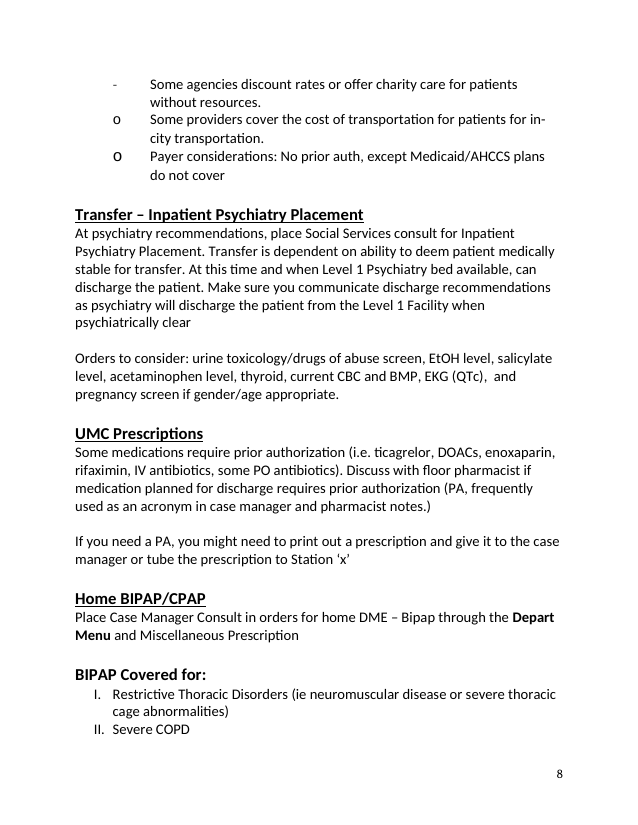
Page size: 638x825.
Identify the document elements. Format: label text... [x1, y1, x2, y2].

text BIPAP Covered for: [75, 664, 562, 685]
list Some agencies discount rates or offer charity care for patients without resources. [112, 75, 562, 111]
list Payer considerations: No prior auth, except Medicaid/AHCCS plans do not cover [112, 147, 562, 184]
text If you need a PA, you might need to print out a prescription and give it to the case manager or tube the prescription to Station ‘x’ [75, 532, 562, 568]
list Restrictive Thoracic Disorders (ie neuromuscular disease or severe thoracic cage abnormalities) [94, 685, 562, 721]
text Orders to consider: urine toxicology/drugs of abuse screen, EtOH level, salicylate level, acetaminophen level, thyroid, current CBC and BMP, EKG (QTc), and pregnancy screen if gender/age appropriate. [75, 349, 562, 403]
text UMC Prescriptions [75, 423, 562, 443]
text Transfer – Inpatient Psychiatry Placement [75, 204, 562, 224]
text At psychiatry recommendations, place Social Services consult for Inpatient Psychiatry Placement. Transfer is dependent on ability to deem patient medically stable for transfer. At this time and when Level 1 Psychiatry bed available, can discharge the patient. Make sure you communicate discharge recommendations as psychiatry will discharge the patient from the Level 1 Facility when psychiatrically clear [75, 224, 562, 331]
text Place Case Manager Consult in orders for home DME – Bipap through the Depart Menu and Miscellaneous Prescription [75, 609, 562, 644]
list Some providers cover the cost of transportation for patients for in-city transportation. [112, 111, 562, 147]
text Home BIPAP/CPAP [75, 588, 562, 609]
text Some medications require prior authorization (i.e. ticagrelor, DOACs, enoxaparin, rifaximin, IV antibiotics, some PO antibiotics). Discuss with floor pharmacist if medication planned for discharge requires prior authorization (PA, frequently used as an acronym in case manager and pharmacist notes.) [75, 443, 562, 514]
list Severe COPD [94, 721, 562, 738]
